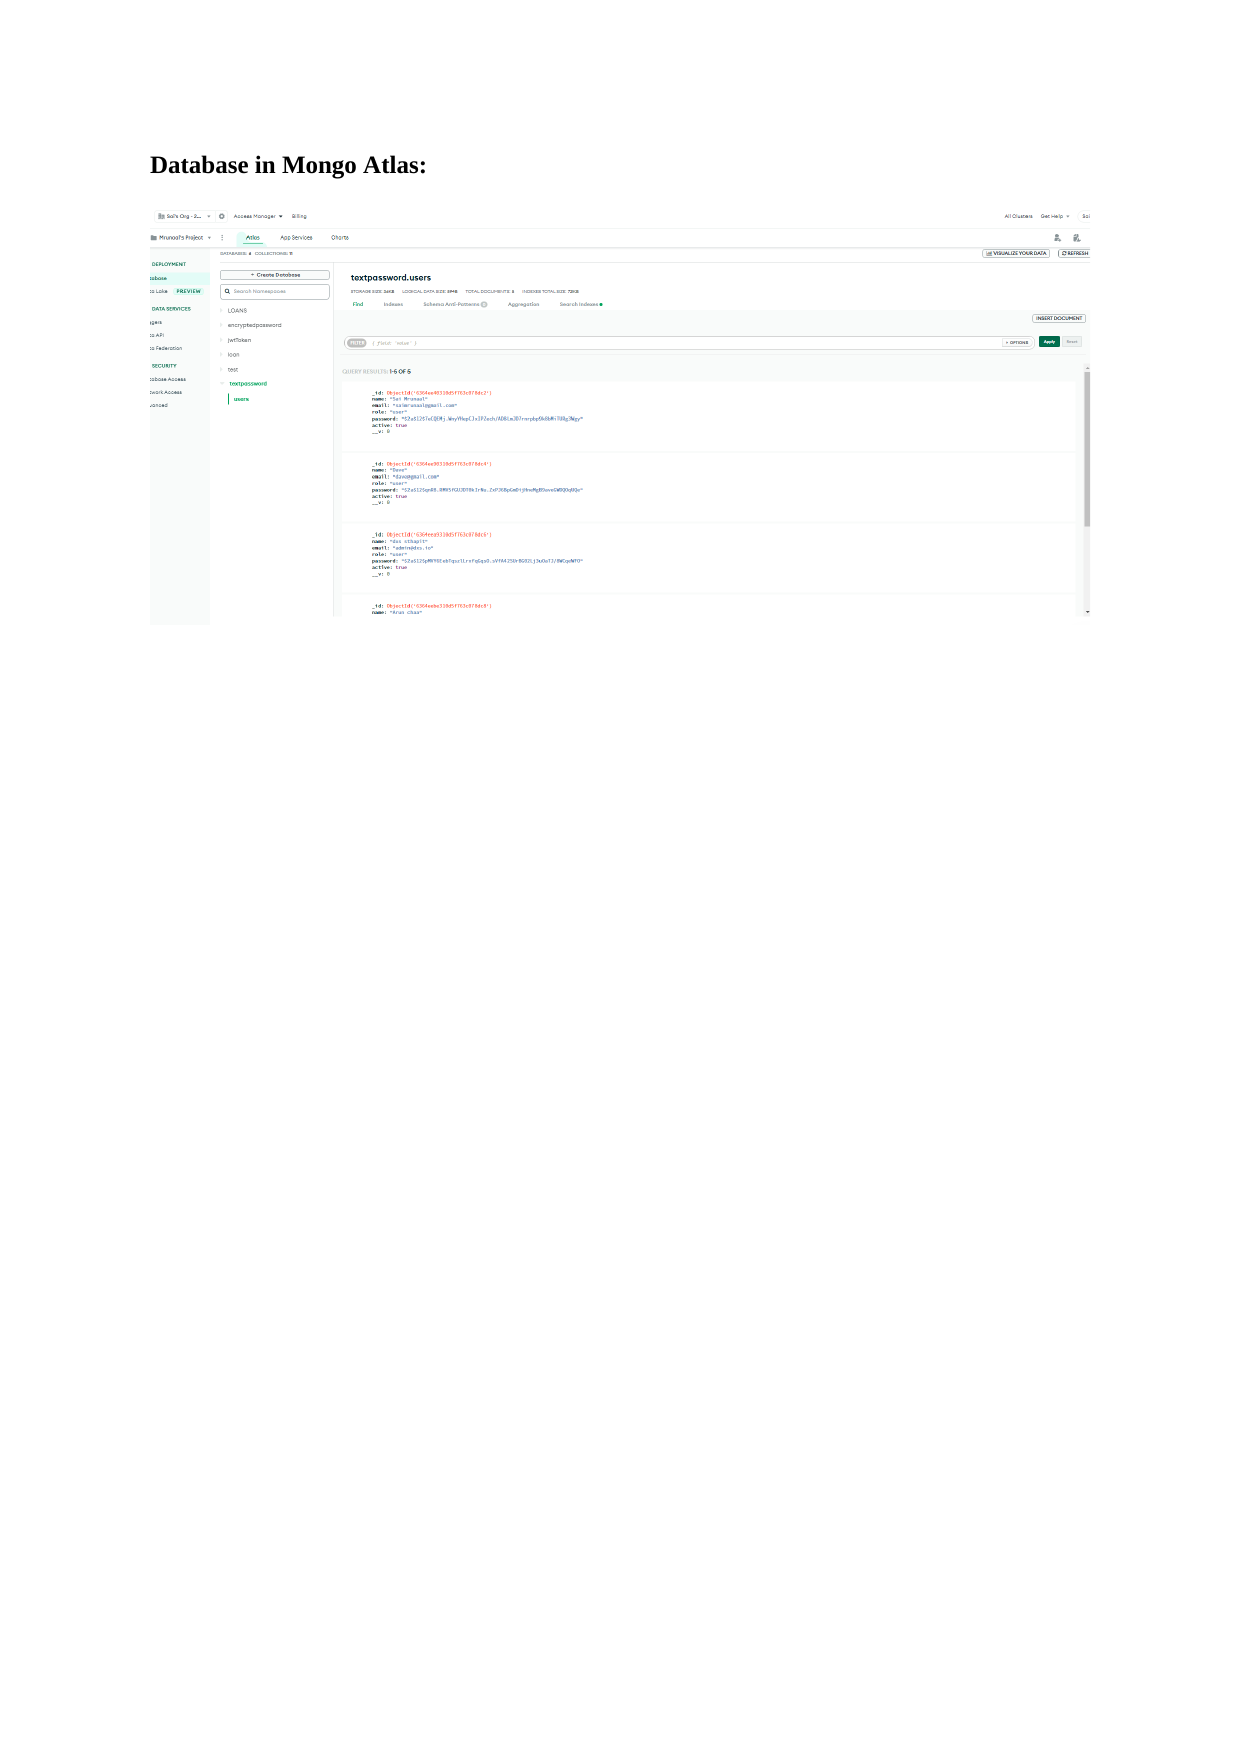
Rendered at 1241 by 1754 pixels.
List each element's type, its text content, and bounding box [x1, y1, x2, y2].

text Database in Mongo Atlas: [150, 150, 1090, 179]
picture [150, 209, 1091, 625]
